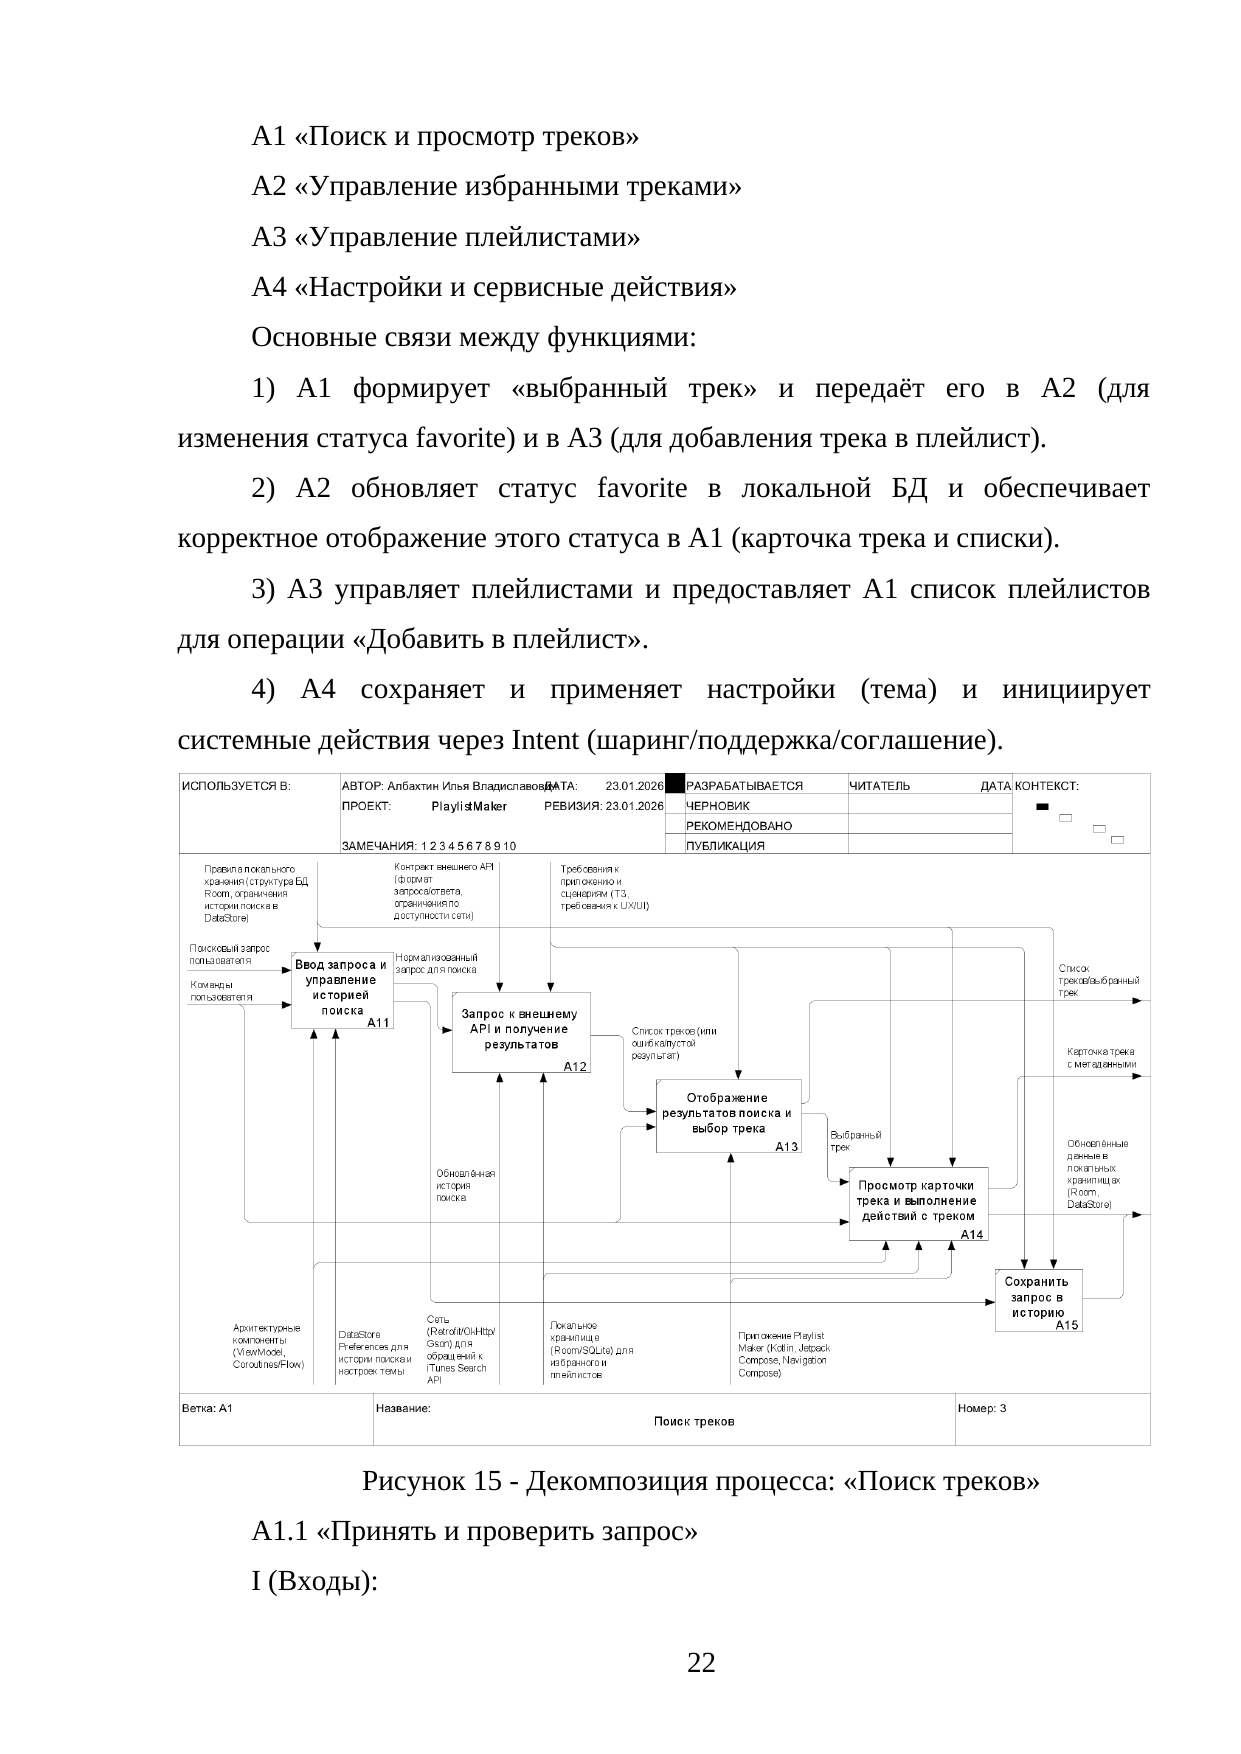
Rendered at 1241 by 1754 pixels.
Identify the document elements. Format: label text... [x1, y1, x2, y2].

picture [178, 772, 1151, 1446]
text A1 «Поиск и просмотр треков» [177, 118, 1152, 152]
text A4 «Настройки и сервисные действия» [177, 269, 1152, 303]
text 4) A4 сохраняет и применяет настройки (тема) и инициирует системные действия через Intent (шаринг/поддержка/соглашение). [177, 672, 1152, 755]
text Рисунок 15 - Декомпозиция процесса: «Поиск треков» [177, 1463, 1152, 1496]
text 2) A2 обновляет статус favorite в локальной БД и обеспечивает корректное отображение этого статуса в A1 (карточка трека и списки). [177, 470, 1152, 554]
text A3 «Управление плейлистами» [177, 219, 1152, 252]
text A2 «Управление избранными треками» [177, 168, 1152, 202]
text A1.1 «Принять и проверить запрос» [177, 1513, 1152, 1547]
text 3) A3 управляет плейлистами и предоставляет A1 список плейлистов для операции «Добавить в плейлист». [177, 571, 1152, 655]
text 1) A1 формирует «выбранный трек» и передаёт его в A2 (для изменения статуса favorite) и в A3 (для добавления трека в плейлист). [177, 370, 1152, 453]
text I (Входы): [177, 1563, 1152, 1597]
text Основные связи между функциями: [177, 319, 1152, 353]
